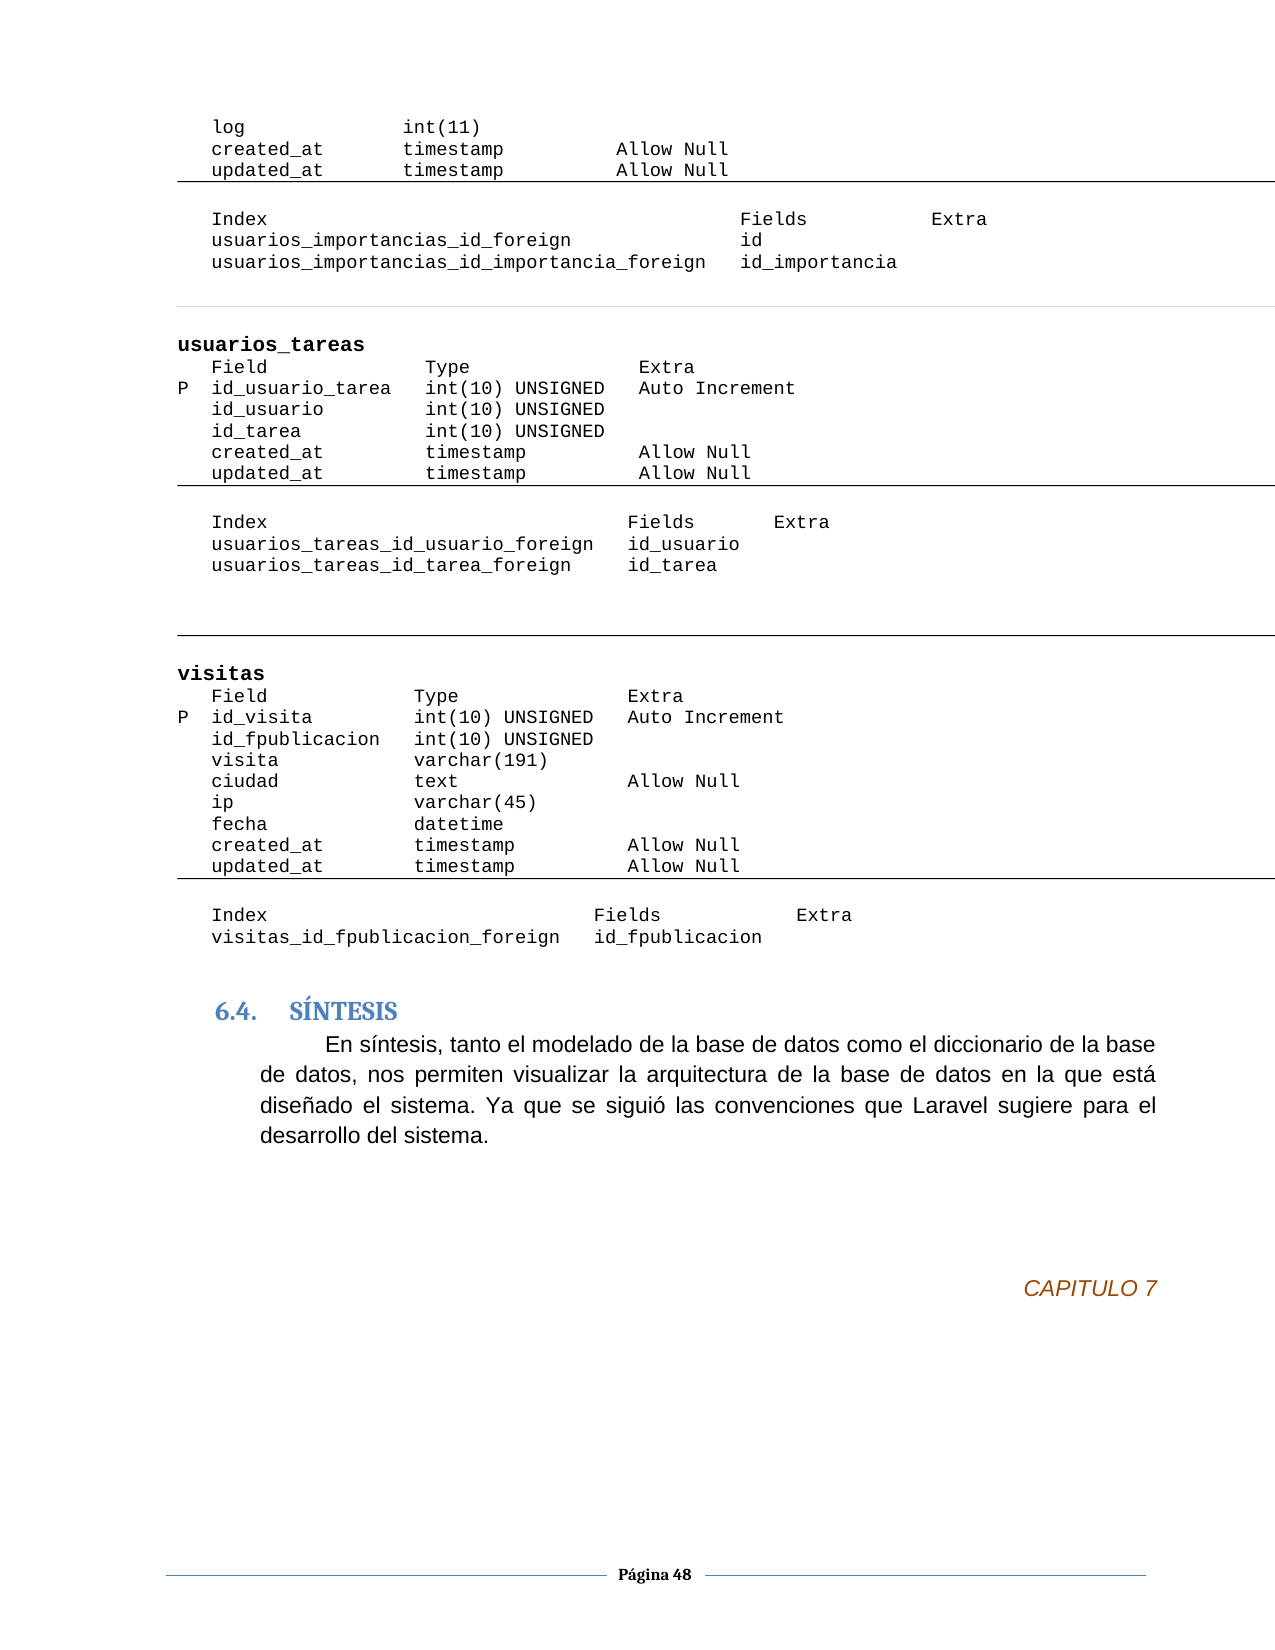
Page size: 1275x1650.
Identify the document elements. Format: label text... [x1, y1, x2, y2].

text created_at timestamp Allow Null [177, 836, 1157, 857]
picture [177, 306, 1275, 330]
text id_fpublicacion int(10) UNSIGNED [177, 729, 1157, 751]
text created_at timestamp Allow Null [177, 443, 1157, 464]
picture [177, 635, 1275, 659]
text Field Type Extra [177, 687, 1157, 708]
text id_usuario int(10) UNSIGNED [177, 400, 1157, 421]
text created_at timestamp Allow Null [177, 139, 1157, 161]
text updated_at timestamp Allow Null [177, 161, 1157, 181]
text P id_usuario_tarea int(10) UNSIGNED Auto Increment [177, 379, 1157, 400]
text Index Fields Extra [177, 513, 1157, 534]
text Field Type Extra [177, 358, 1157, 379]
text usuarios_tareas_id_usuario_foreign id_usuario [177, 534, 1157, 556]
picture [177, 181, 1275, 206]
text log int(11) [177, 118, 1157, 139]
text usuarios_tareas [177, 334, 1157, 358]
text Index Fields Extra [177, 906, 1157, 927]
picture [177, 878, 1275, 902]
text ciudad text Allow Null [177, 772, 1157, 793]
text Index Fields Extra [177, 210, 1157, 231]
text visita varchar(191) [177, 751, 1157, 772]
subtitle SÍNTESIS [215, 996, 1157, 1027]
list En síntesis, tanto el modelado de la base de datos como el diccionario de la base de datos, nos permiten visualizar la arquitectura de la base de datos en la que está diseñado el sistema. Ya que se siguió las convenciones que Laravel sugiere para el desarrollo del sistema. [260, 1031, 1157, 1148]
text P id_visita int(10) UNSIGNED Auto Increment [177, 708, 1157, 729]
text visitas_id_fpublicacion_foreign id_fpublicacion [177, 927, 1157, 949]
text updated_at timestamp Allow Null [177, 464, 1157, 485]
text updated_at timestamp Allow Null [177, 857, 1157, 878]
text usuarios_importancias_id_importancia_foreign id_importancia [177, 252, 1157, 274]
picture [177, 485, 1275, 509]
text usuarios_importancias_id_foreign id [177, 231, 1157, 252]
text visitas [177, 663, 1157, 687]
text ip varchar(45) [177, 793, 1157, 814]
text usuarios_tareas_id_tarea_foreign id_tarea [177, 556, 1157, 577]
text id_tarea int(10) UNSIGNED [177, 421, 1157, 443]
text fecha datetime [177, 814, 1157, 836]
text CAPITULO 7 [177, 1275, 1157, 1301]
